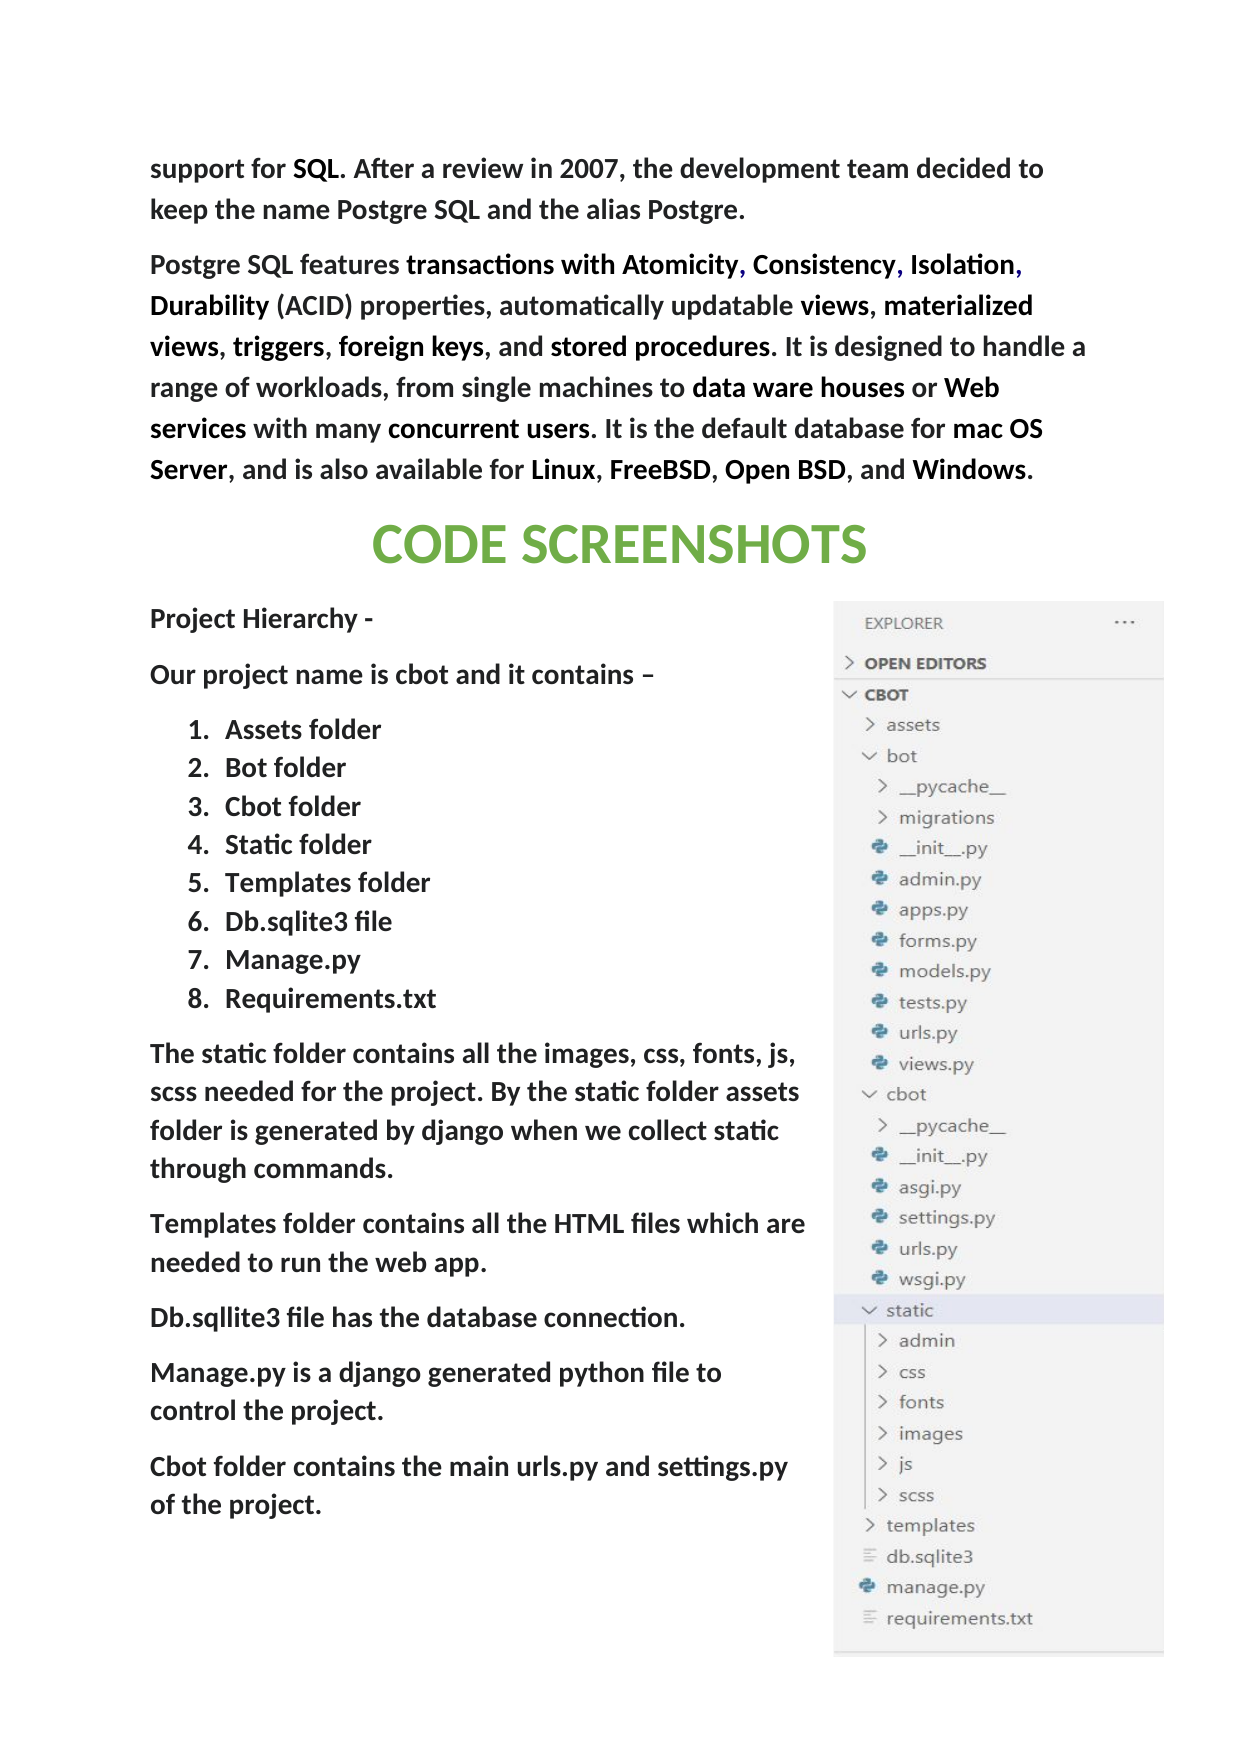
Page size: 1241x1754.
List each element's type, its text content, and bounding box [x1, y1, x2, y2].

list Requirements.txt [187, 980, 832, 1016]
text Manage.py is a django generated python file to control the project. [150, 1354, 832, 1428]
list Db.sqlite3 file [187, 903, 832, 939]
text CODE SCREENSHOTS [150, 507, 1090, 578]
text Db.sqllite3 file has the database connection. [150, 1299, 832, 1334]
list Bot folder [187, 749, 832, 785]
picture [832, 601, 1163, 1655]
text Templates folder contains all the HTML files which are needed to run the web app. [150, 1205, 832, 1279]
text The static folder contains all the images, css, fonts, js, scss needed for the project. By the static folder assets folder is generated by django when we collect static through commands. [150, 1035, 832, 1186]
list Cbot folder [187, 788, 832, 823]
text Postgre SQL features transactions with Atomicity, Consistency, Isolation, Durability (ACID) properties, automatically updatable views, materialized views, triggers, foreign keys, and stored procedures. It is designed to handle a range of workloads, from single machines to data ware houses or Web services with many concurrent users. It is the default database for mac OS Server, and is also available for Linux, FreeBSD, Open BSD, and Windows. [150, 246, 1090, 487]
text Project Hierarchy - [150, 600, 1090, 636]
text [150, 150, 1090, 227]
list Templates folder [187, 864, 832, 900]
text Cbot folder contains the main urls.py and settings.py of the project. [150, 1448, 832, 1522]
list Assets folder [187, 711, 832, 746]
list Manage.py [187, 941, 832, 977]
list Static folder [187, 826, 832, 862]
text Our project name is cbot and it contains – [150, 656, 832, 691]
